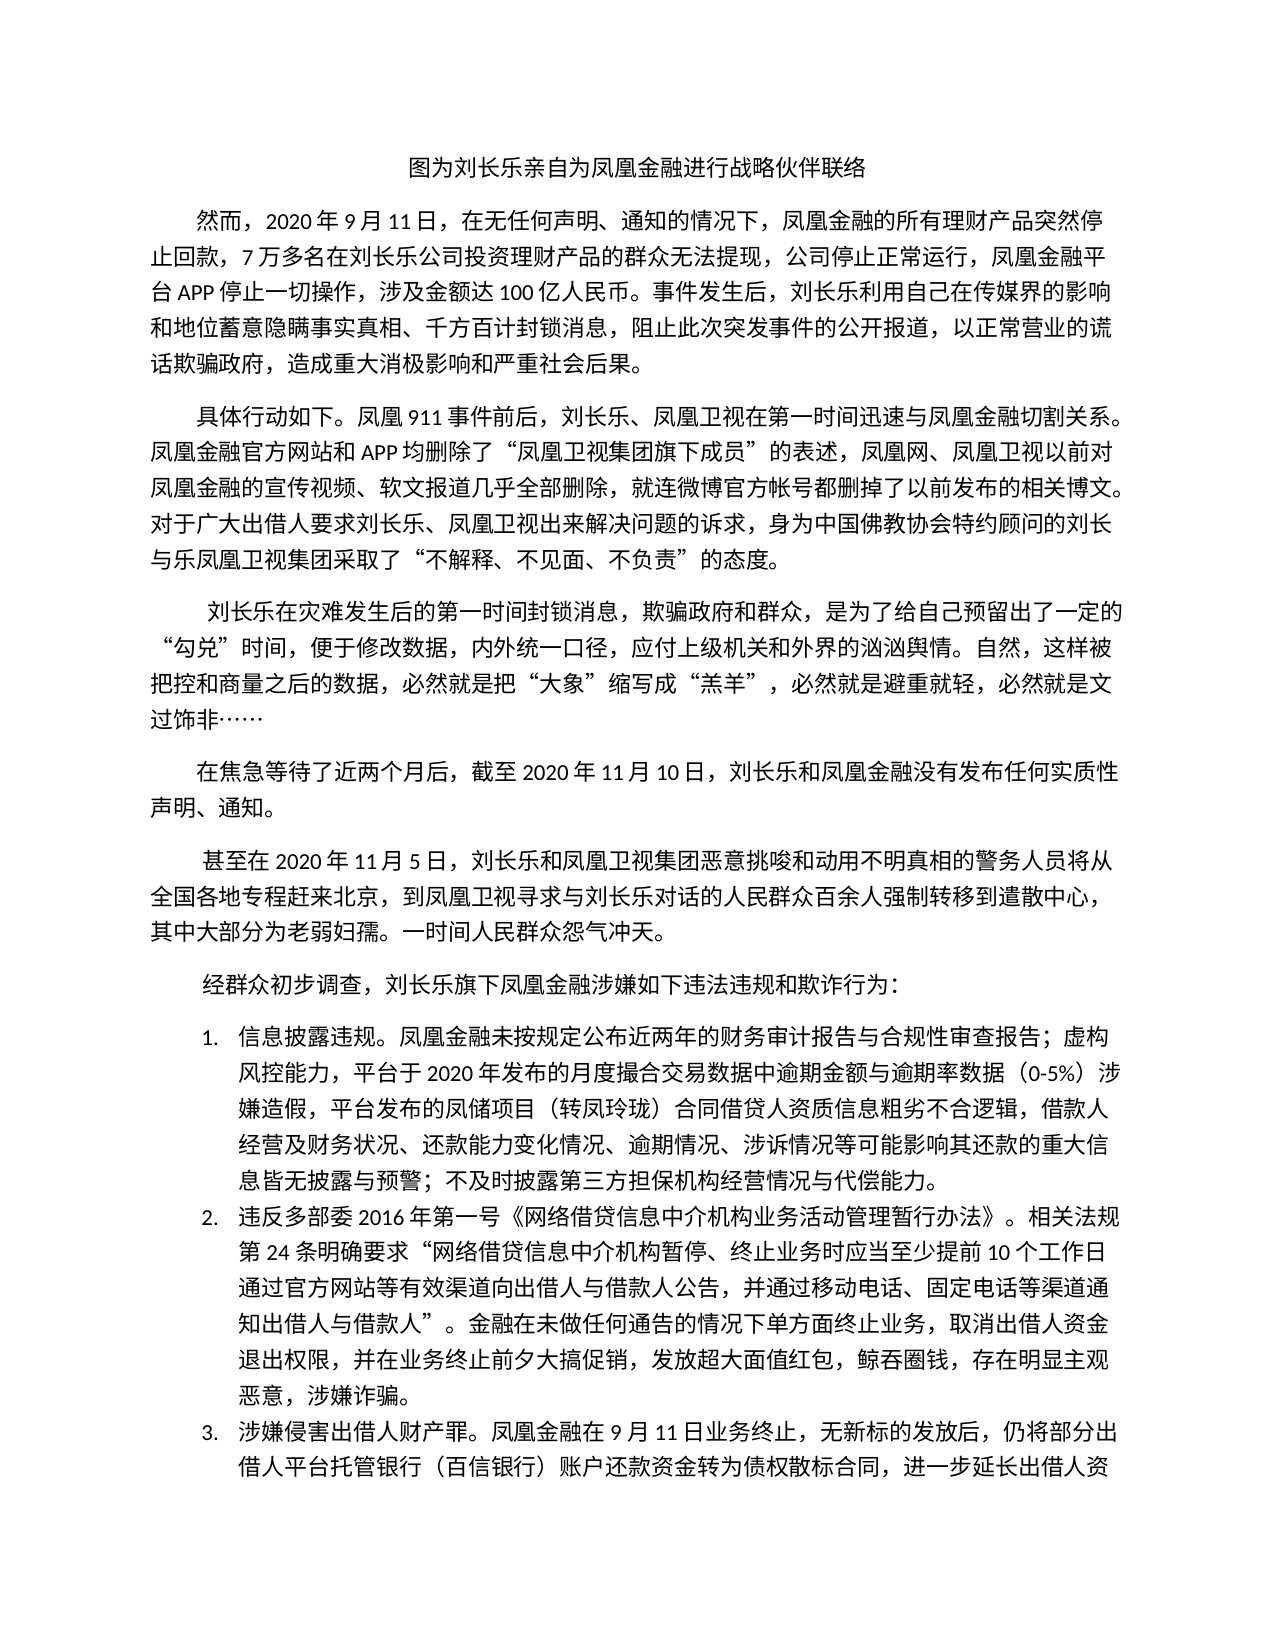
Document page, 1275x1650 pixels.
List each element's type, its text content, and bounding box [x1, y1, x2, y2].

text 然而，2020年9月11日，在无任何声明、通知的情况下，凤凰金融的所有理财产品突然停止回款，7万多名在刘长乐公司投资理财产品的群众无法提现，公司停止正常运行，凤凰金融平台APP停止一切操作，涉及金额达100亿人民币。事件发生后，刘长乐利用自己在传媒界的影响和地位蓄意隐瞒事实真相、千方百计封锁消息，阻止此次突发事件的公开报道，以正常营业的谎话欺骗政府，造成重大消极影响和严重社会后果。 [150, 202, 1125, 379]
text 在焦急等待了近两个月后，截至2020年11月10日，刘长乐和凤凰金融没有发布任何实质性声明、通知。 [150, 754, 1125, 823]
text 刘长乐在灾难发生后的第一时间封锁消息，欺骗政府和群众，是为了给自己预留出了一定的“勾兑”时间，便于修改数据，内外统一口径，应付上级机关和外界的汹汹舆情。自然，这样被把控和商量之后的数据，必然就是把“大象”缩写成“羔羊”，必然就是避重就轻，必然就是文过饰非…… [150, 594, 1125, 735]
text 经群众初步调查，刘长乐旗下凤凰金融涉嫌如下违法违规和欺诈行为： [150, 967, 1125, 1000]
text 图为刘长乐亲自为凤凰金融进行战略伙伴联络 [150, 150, 1125, 183]
list 信息披露违规。凤凰金融未按规定公布近两年的财务审计报告与合规性审查报告；虚构风控能力，平台于2020 年发布的月度撮合交易数据中逾期金额与逾期率数据（0-5%）涉嫌造假，平台发布的凤储项目（转凤玲珑）合同借贷人资质信息粗劣不合逻辑，借款人经营及财务状况、还款能力变化情况、逾期情况、涉诉情况等可能影响其还款的重大信息皆无披露与预警；不及时披露第三方担保机构经营情况与代偿能力。 [201, 1019, 1125, 1196]
list 违反多部委2016 年第一号《网络借贷信息中介机构业务活动管理暂行办法》。相关法规第24 条明确要求“网络借贷信息中介机构暂停、终止业务时应当至少提前10 个工作日通过官方网站等有效渠道向出借人与借款人公告，并通过移动电话、固定电话等渠道通知出借人与借款人”。金融在未做任何通告的情况下单方面终止业务，取消出借人资金退出权限，并在业务终止前夕大搞促销，发放超大面值红包，鲸吞圈钱，存在明显主观恶意，涉嫌诈骗。 [201, 1198, 1125, 1411]
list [201, 1413, 1125, 1482]
text 具体行动如下。凤凰911事件前后，刘长乐、凤凰卫视在第一时间迅速与凤凰金融切割关系。凤凰金融官方网站和APP均删除了“凤凰卫视集团旗下成员”的表述，凤凰网、凤凰卫视以前对凤凰金融的宣传视频、软文报道几乎全部删除，就连微博官方帐号都删掉了以前发布的相关博文。对于广大出借人要求刘长乐、凤凰卫视出来解决问题的诉求，身为中国佛教协会特约顾问的刘长与乐凤凰卫视集团采取了“不解释、不见面、不负责”的态度。 [150, 398, 1125, 575]
text 甚至在2020年11月5日，刘长乐和凤凰卫视集团恶意挑唆和动用不明真相的警务人员将从全国各地专程赶来北京，到凤凰卫视寻求与刘长乐对话的人民群众百余人强制转移到遣散中心，其中大部分为老弱妇孺。一时间人民群众怨气冲天。 [150, 842, 1125, 947]
